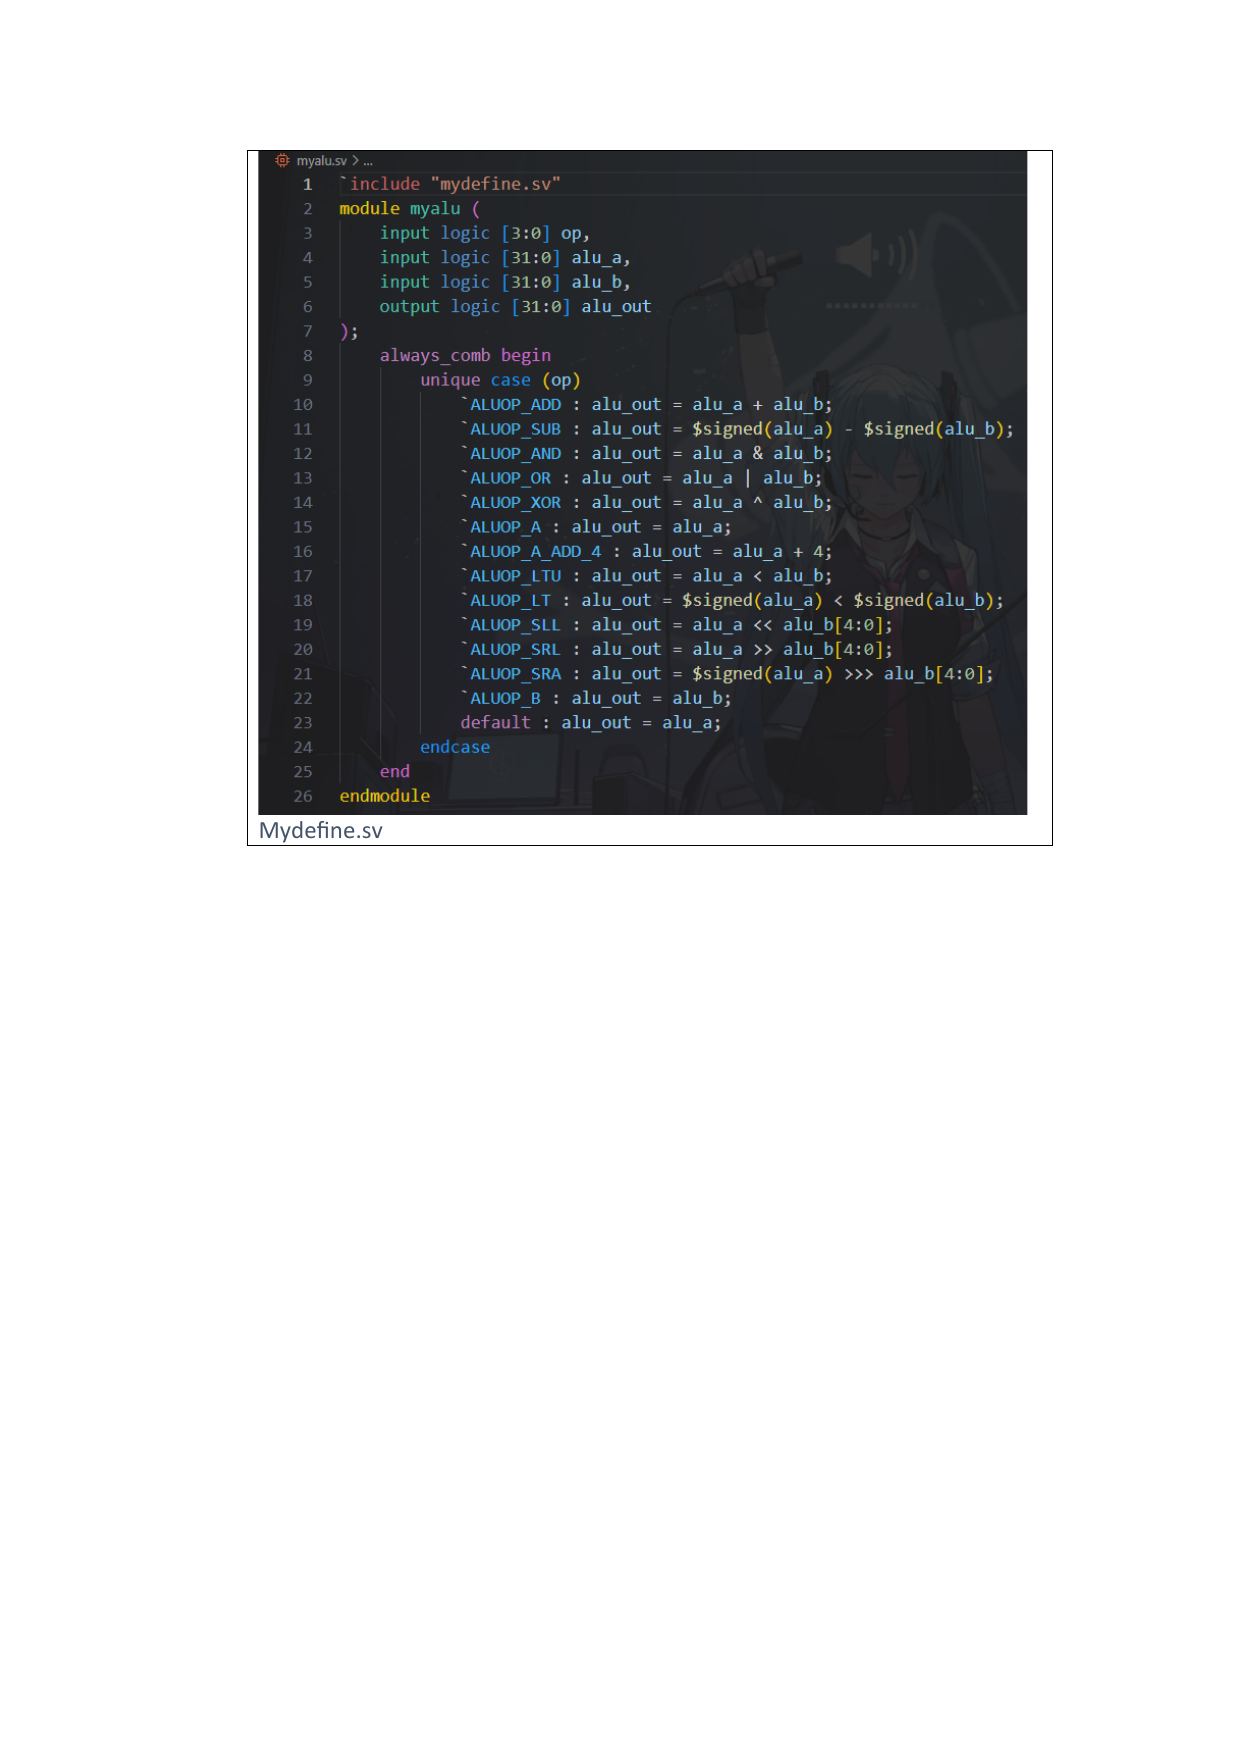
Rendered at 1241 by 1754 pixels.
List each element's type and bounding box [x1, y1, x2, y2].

picture [258, 151, 1028, 815]
table_header [248, 151, 1052, 845]
